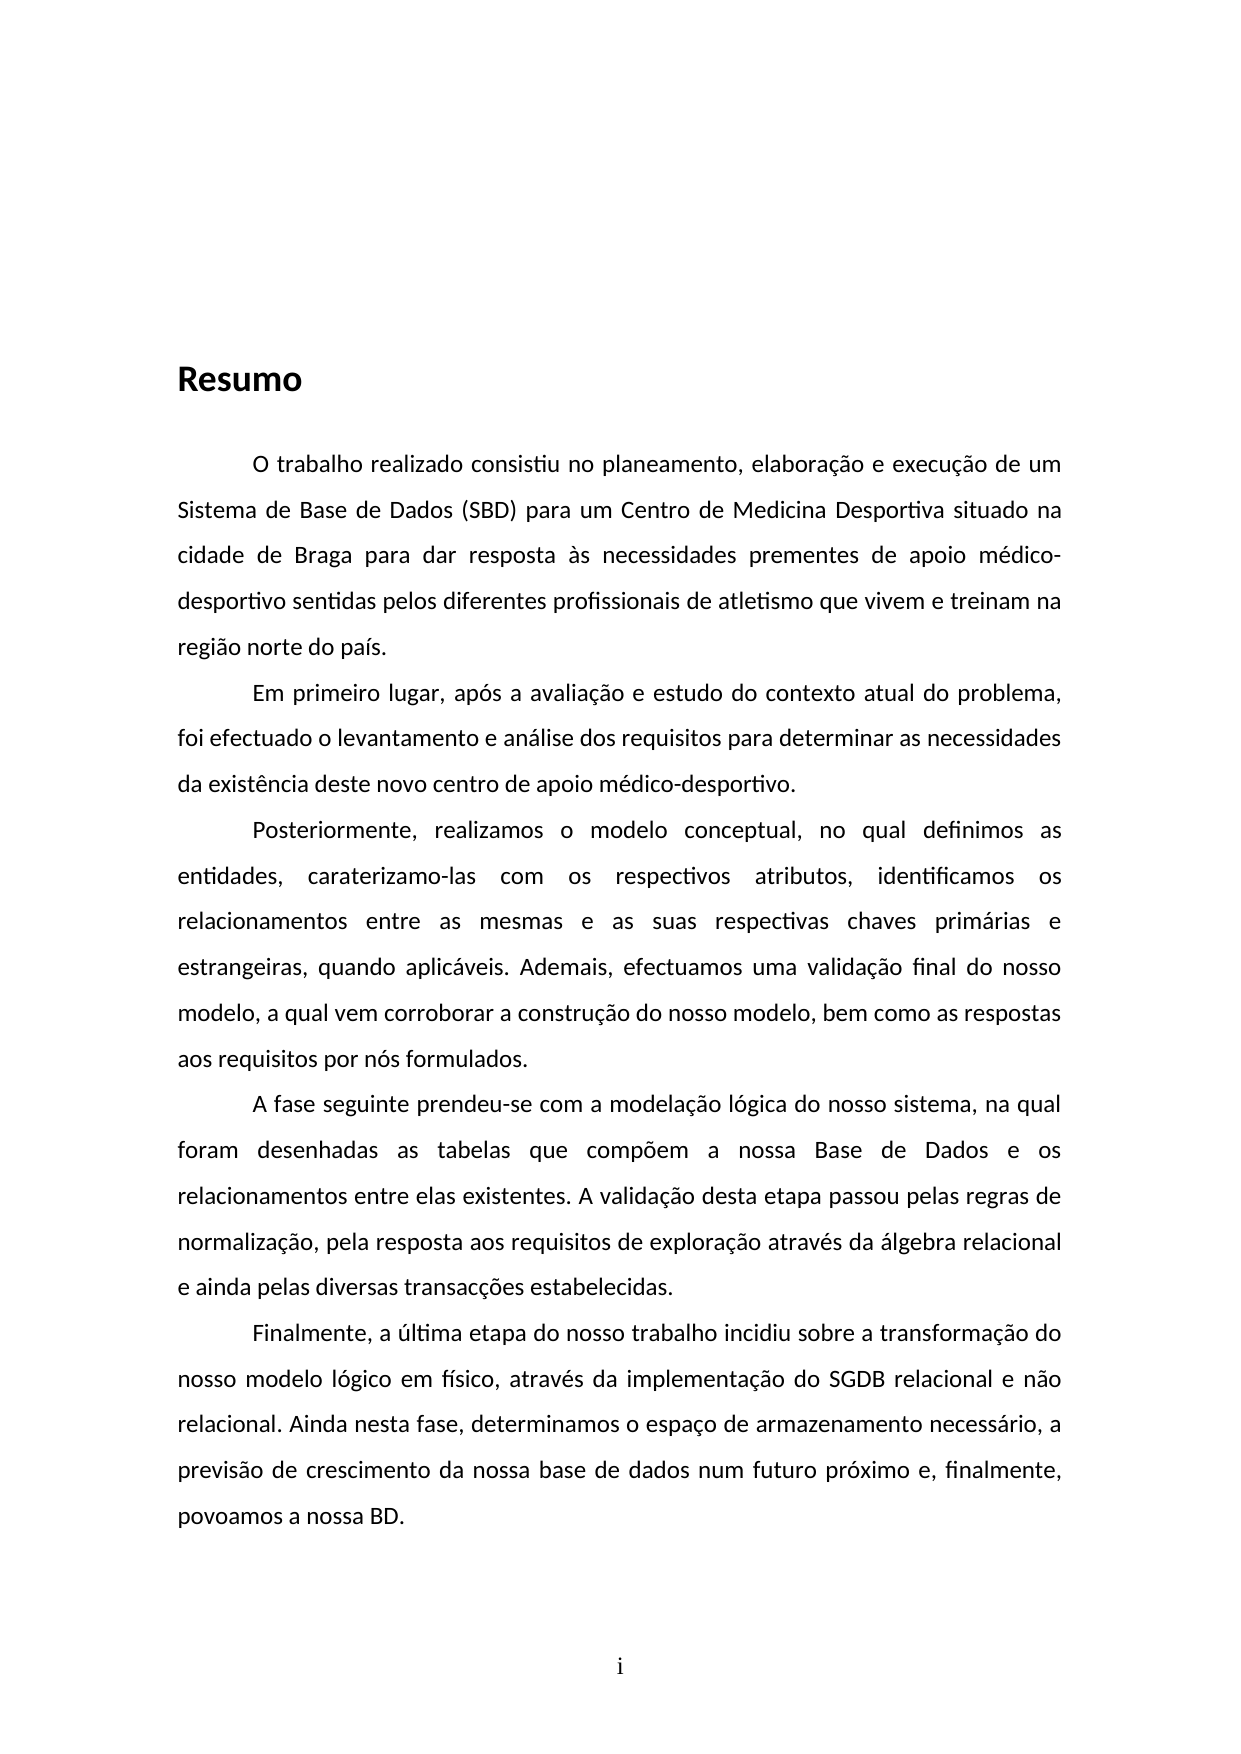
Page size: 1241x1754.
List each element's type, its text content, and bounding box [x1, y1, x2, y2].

text O trabalho realizado consistiu no planeamento, elaboração e execução de um Sistema de Base de Dados (SBD) para um Centro de Medicina Desportiva situado na cidade de Braga para dar resposta às necessidades prementes de apoio médico-desportivo sentidas pelos diferentes profissionais de atletismo que vivem e treinam na região norte do país. [177, 448, 1063, 662]
text Em primeiro lugar, após a avaliação e estudo do contexto atual do problema, foi efectuado o levantamento e análise dos requisitos para determinar as necessidades da existência deste novo centro de apoio médico-desportivo. [177, 677, 1063, 799]
text Finalmente, a última etapa do nosso trabalho incidiu sobre a transformação do nosso modelo lógico em físico, através da implementação do SGDB relacional e não relacional. Ainda nesta fase, determinamos o espaço de armazenamento necessário, a previsão de crescimento da nossa base de dados num futuro próximo e, finalmente, povoamos a nossa BD. [177, 1317, 1063, 1531]
text A fase seguinte prendeu-se com a modelação lógica do nosso sistema, na qual foram desenhadas as tabelas que compõem a nossa Base de Dados e os relacionamentos entre elas existentes. A validação desta etapa passou pelas regras de normalização, pela resposta aos requisitos de exploração através da álgebra relacional e ainda pelas diversas transacções estabelecidas. [177, 1088, 1063, 1302]
subtitle Resumo [177, 354, 1063, 400]
text Posteriormente, realizamos o modelo conceptual, no qual definimos as entidades, caraterizamo-las com os respectivos atributos, identificamos os relacionamentos entre as mesmas e as suas respectivas chaves primárias e estrangeiras, quando aplicáveis. Ademais, efectuamos uma validação final do nosso modelo, a qual vem corroborar a construção do nosso modelo, bem como as respostas aos requisitos por nós formulados. [177, 814, 1063, 1073]
